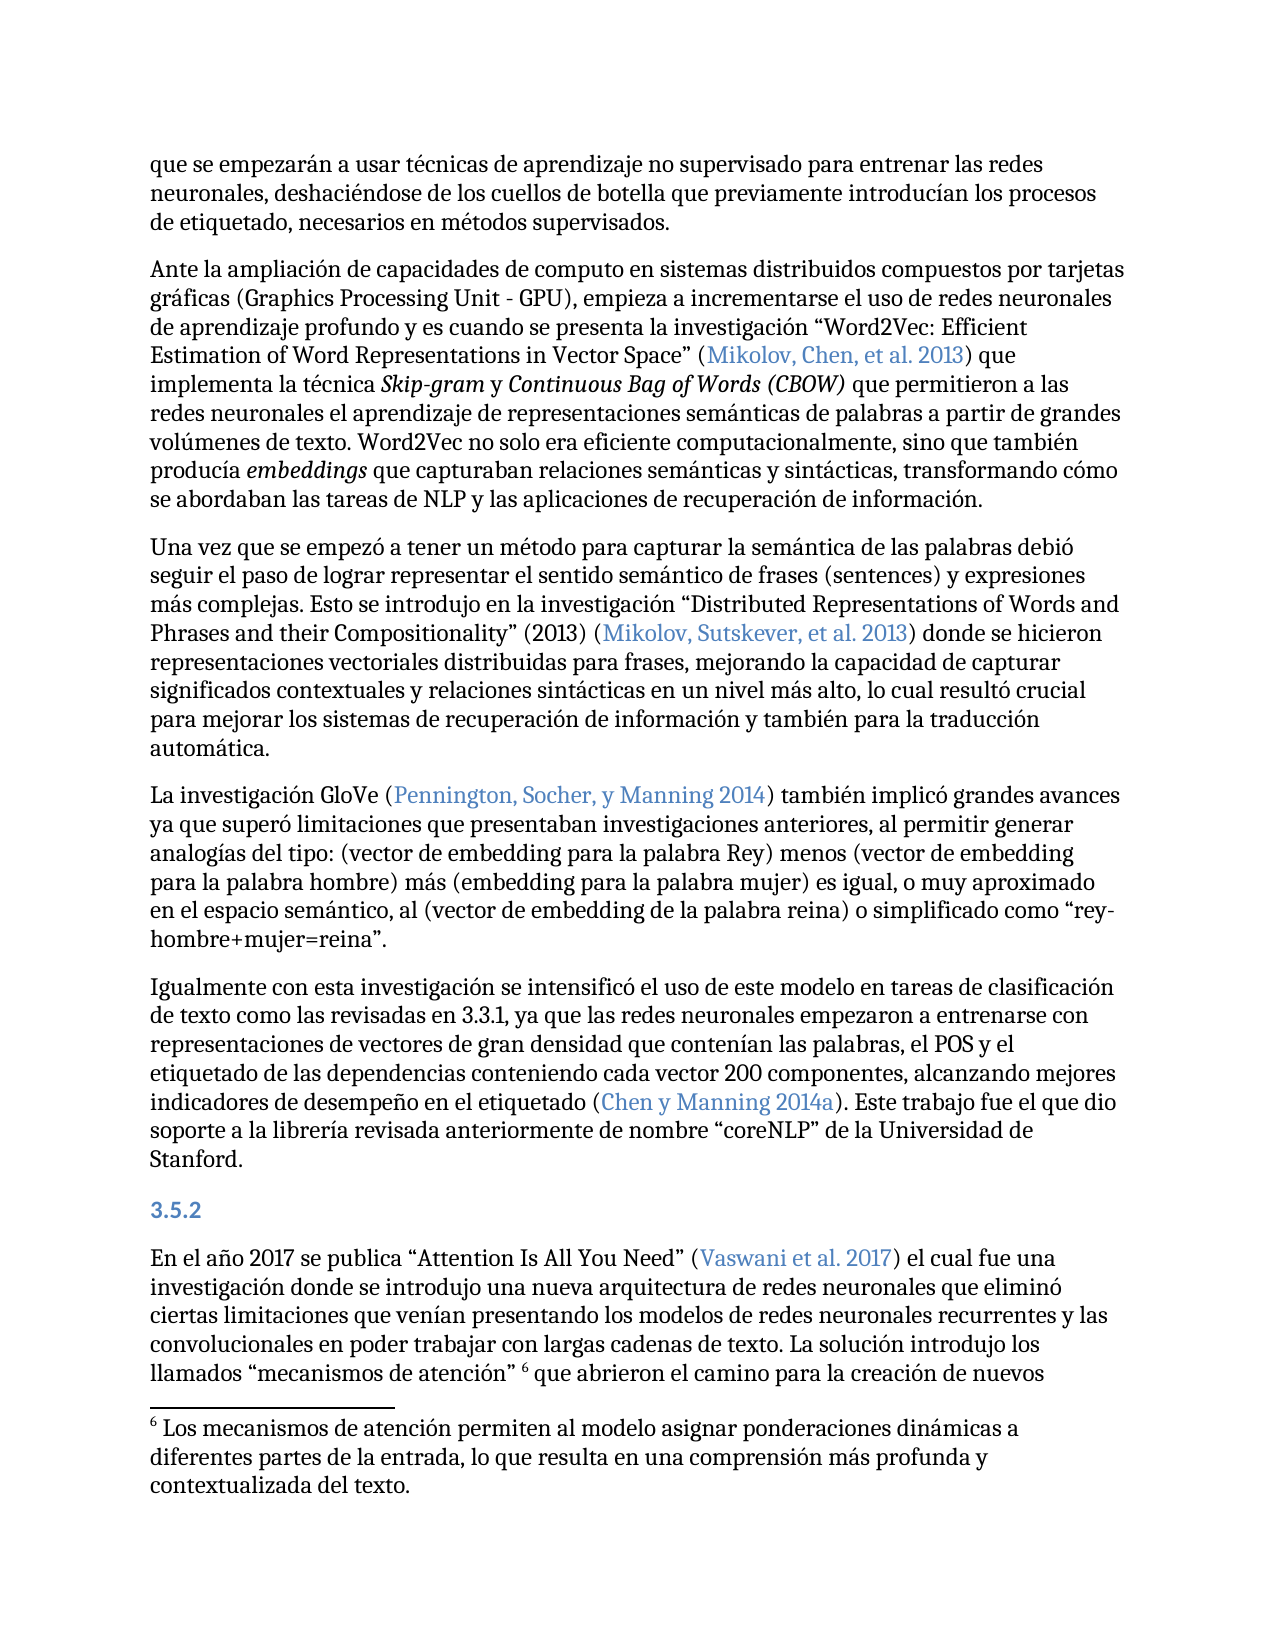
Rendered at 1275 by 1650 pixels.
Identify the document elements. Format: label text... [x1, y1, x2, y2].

text La investigación GloVe (Pennington, Socher, y Manning 2014) también implicó grandes avances ya que superó limitaciones que presentaban investigaciones anteriores, al permitir generar analogías del tipo: (vector de embedding para la palabra Rey) menos (vector de embedding para la palabra hombre) más (embedding para la palabra mujer) es igual, o muy aproximado en el espacio semántico, al (vector de embedding de la palabra reina) o simplificado como “rey-hombre+mujer=reina”. [150, 781, 1125, 954]
text Igualmente con esta investigación se intensificó el uso de este modelo en tareas de clasificación de texto como las revisadas en 3.3.1, ya que las redes neuronales empezaron a entrenarse con representaciones de vectores de gran densidad que contenían las palabras, el POS y el etiquetado de las dependencias conteniendo cada vector 200 componentes, alcanzando mejores indicadores de desempeño en el etiquetado (Chen y Manning 2014a). Este trabajo fue el que dio soporte a la librería revisada anteriormente de nombre “coreNLP” de la Universidad de Stanford. [150, 972, 1125, 1174]
subtitle 3.5.2 Arquitectura de Redes Neuronales Transformers: [150, 1194, 1125, 1225]
text Una vez que se empezó a tener un método para capturar la semántica de las palabras debió seguir el paso de lograr representar el sentido semántico de frases (sentences) y expresiones más complejas. Esto se introdujo en la investigación “Distributed Representations of Words and Phrases and their Compositionality” (2013) (Mikolov, Sutskever, et al. 2013) donde se hicieron representaciones vectoriales distribuidas para frases, mejorando la capacidad de capturar significados contextuales y relaciones sintácticas en un nivel más alto, lo cual resultó crucial para mejorar los sistemas de recuperación de información y también para la traducción automática. [150, 532, 1125, 762]
text Ante la ampliación de capacidades de computo en sistemas distribuidos compuestos por tarjetas gráficas (Graphics Processing Unit - GPU), empieza a incrementarse el uso de redes neuronales de aprendizaje profundo y es cuando se presenta la investigación “Word2Vec: Efficient Estimation of Word Representations in Vector Space” (Mikolov, Chen, et al. 2013) que implementa la técnica Skip-gram y Continuous Bag of Words (CBOW) que permitieron a las redes neuronales el aprendizaje de representaciones semánticas de palabras a partir de grandes volúmenes de texto. Word2Vec no solo era eficiente computacionalmente, sino que también producía embeddings que capturaban relaciones semánticas y sintácticas, transformando cómo se abordaban las tareas de NLP y las aplicaciones de recuperación de información. [150, 255, 1125, 514]
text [150, 1244, 1125, 1388]
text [150, 150, 1125, 236]
